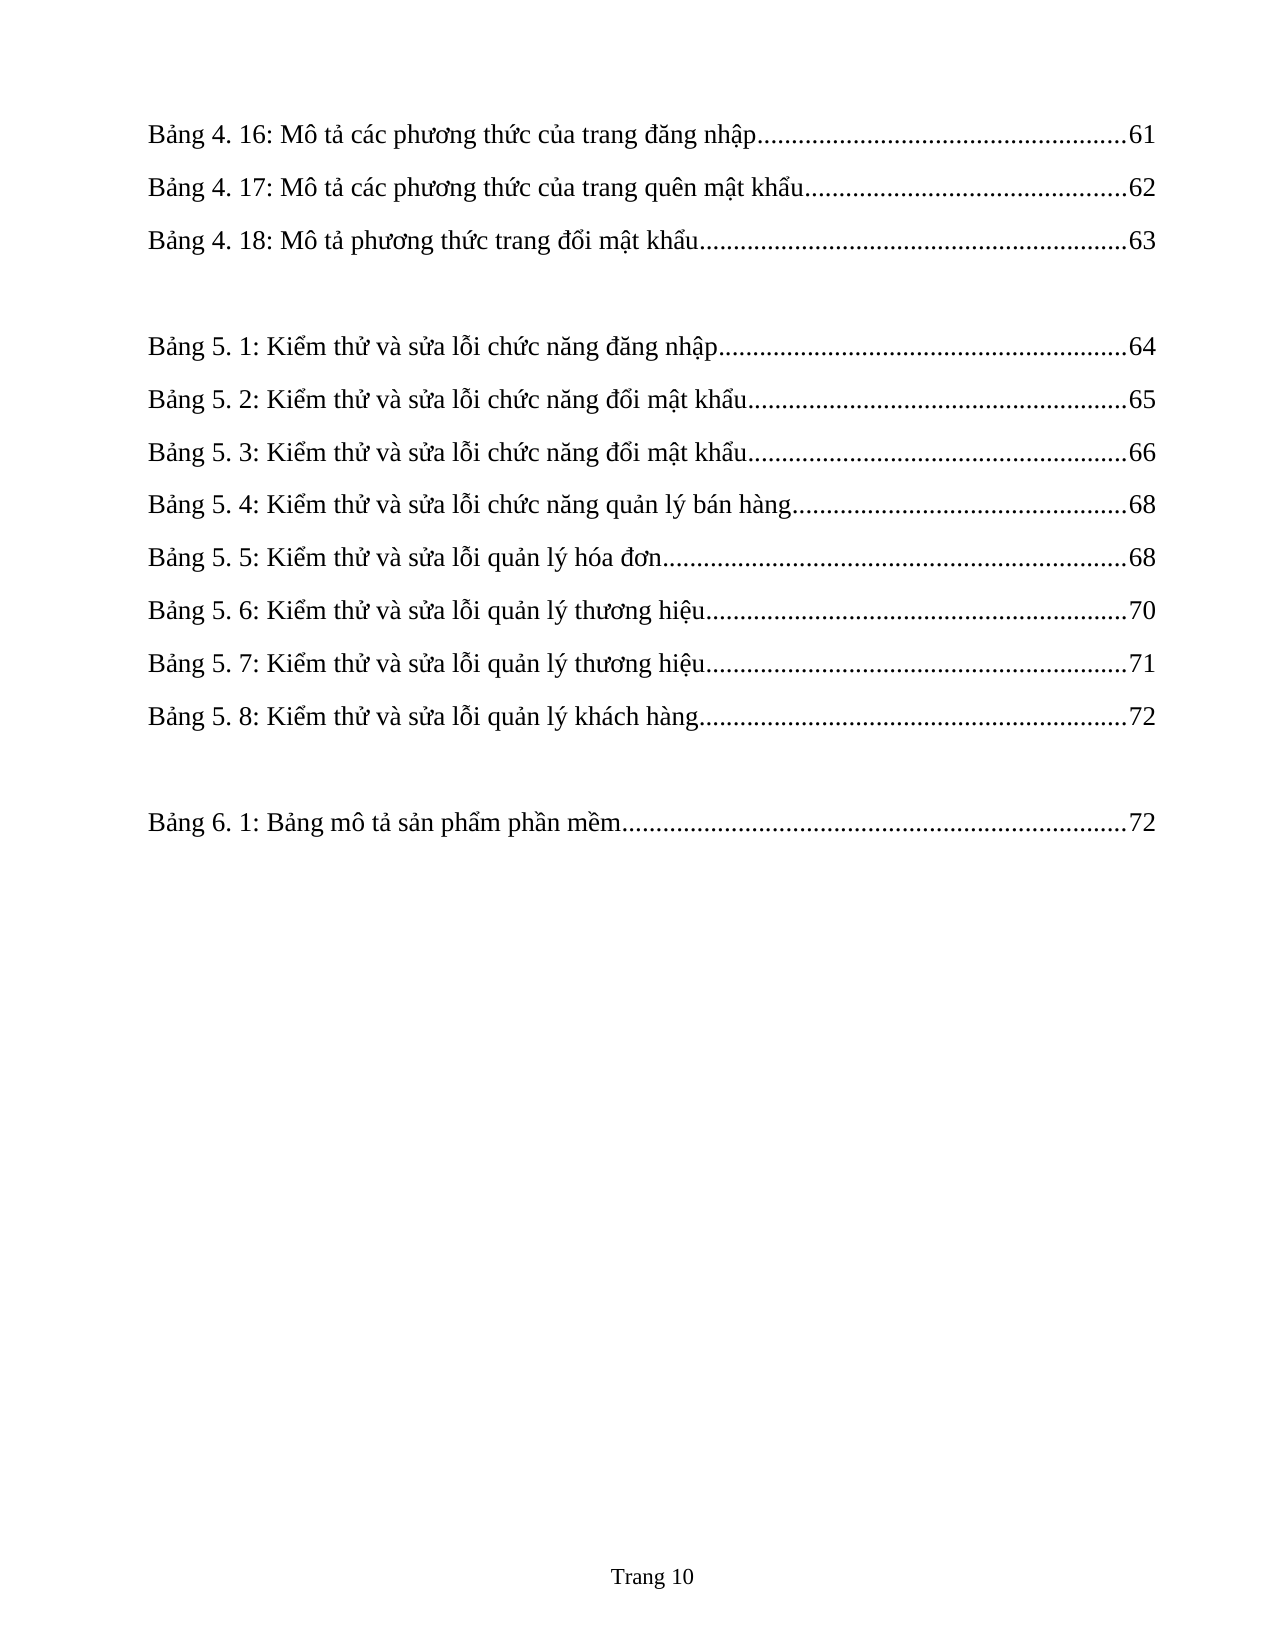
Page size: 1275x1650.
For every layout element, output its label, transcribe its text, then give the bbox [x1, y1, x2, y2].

text Bảng 5. 6: Kiểm thử và sửa lỗi quản lý thương hiệu 70 [148, 594, 1157, 626]
text Bảng 5. 8: Kiểm thử và sửa lỗi quản lý khách hàng 72 [148, 700, 1157, 731]
text Bảng 5. 2: Kiểm thử và sửa lỗi chức năng đổi mật khẩu 65 [148, 383, 1157, 414]
text Bảng 4. 17: Mô tả các phương thức của trang quên mật khẩu 62 [148, 171, 1157, 202]
text Bảng 6. 1: Bảng mô tả sản phẩm phần mềm 72 [148, 806, 1157, 837]
text Bảng 5. 7: Kiểm thử và sửa lỗi quản lý thương hiệu 71 [148, 647, 1157, 678]
text Bảng 5. 5: Kiểm thử và sửa lỗi quản lý hóa đơn 68 [148, 541, 1157, 573]
text Bảng 5. 1: Kiểm thử và sửa lỗi chức năng đăng nhập 64 [148, 330, 1157, 361]
text Bảng 4. 18: Mô tả phương thức trang đổi mật khẩu 63 [148, 224, 1157, 255]
text Bảng 5. 3: Kiểm thử và sửa lỗi chức năng đổi mật khẩu 66 [148, 436, 1157, 467]
text Bảng 4. 16: Mô tả các phương thức của trang đăng nhập 61 [148, 118, 1157, 149]
text Bảng 5. 4: Kiểm thử và sửa lỗi chức năng quản lý bán hàng 68 [148, 488, 1157, 520]
